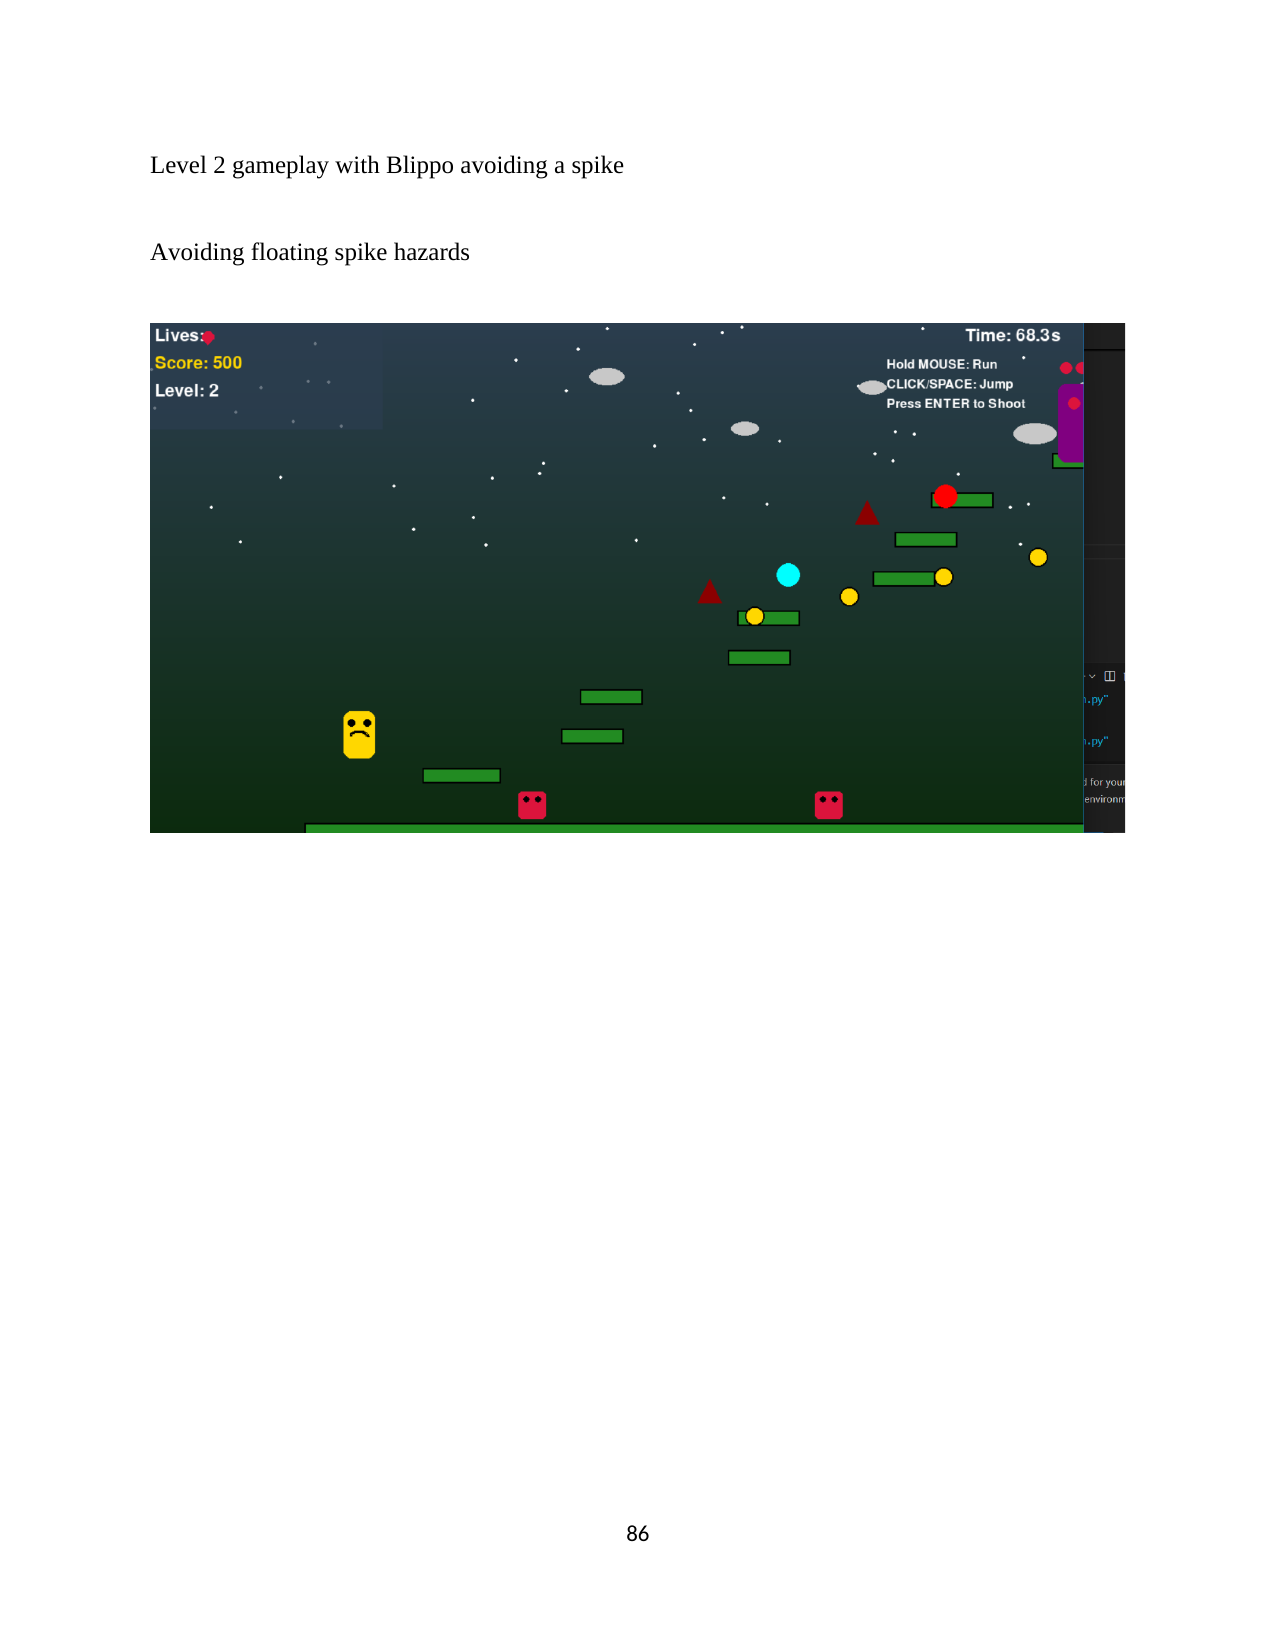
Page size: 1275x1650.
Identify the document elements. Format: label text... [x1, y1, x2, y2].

picture [150, 410, 1125, 920]
text Avoiding floating spike hazards [150, 323, 1125, 352]
text Level 2 gameplay with Blippo avoiding a spike [150, 237, 1125, 265]
